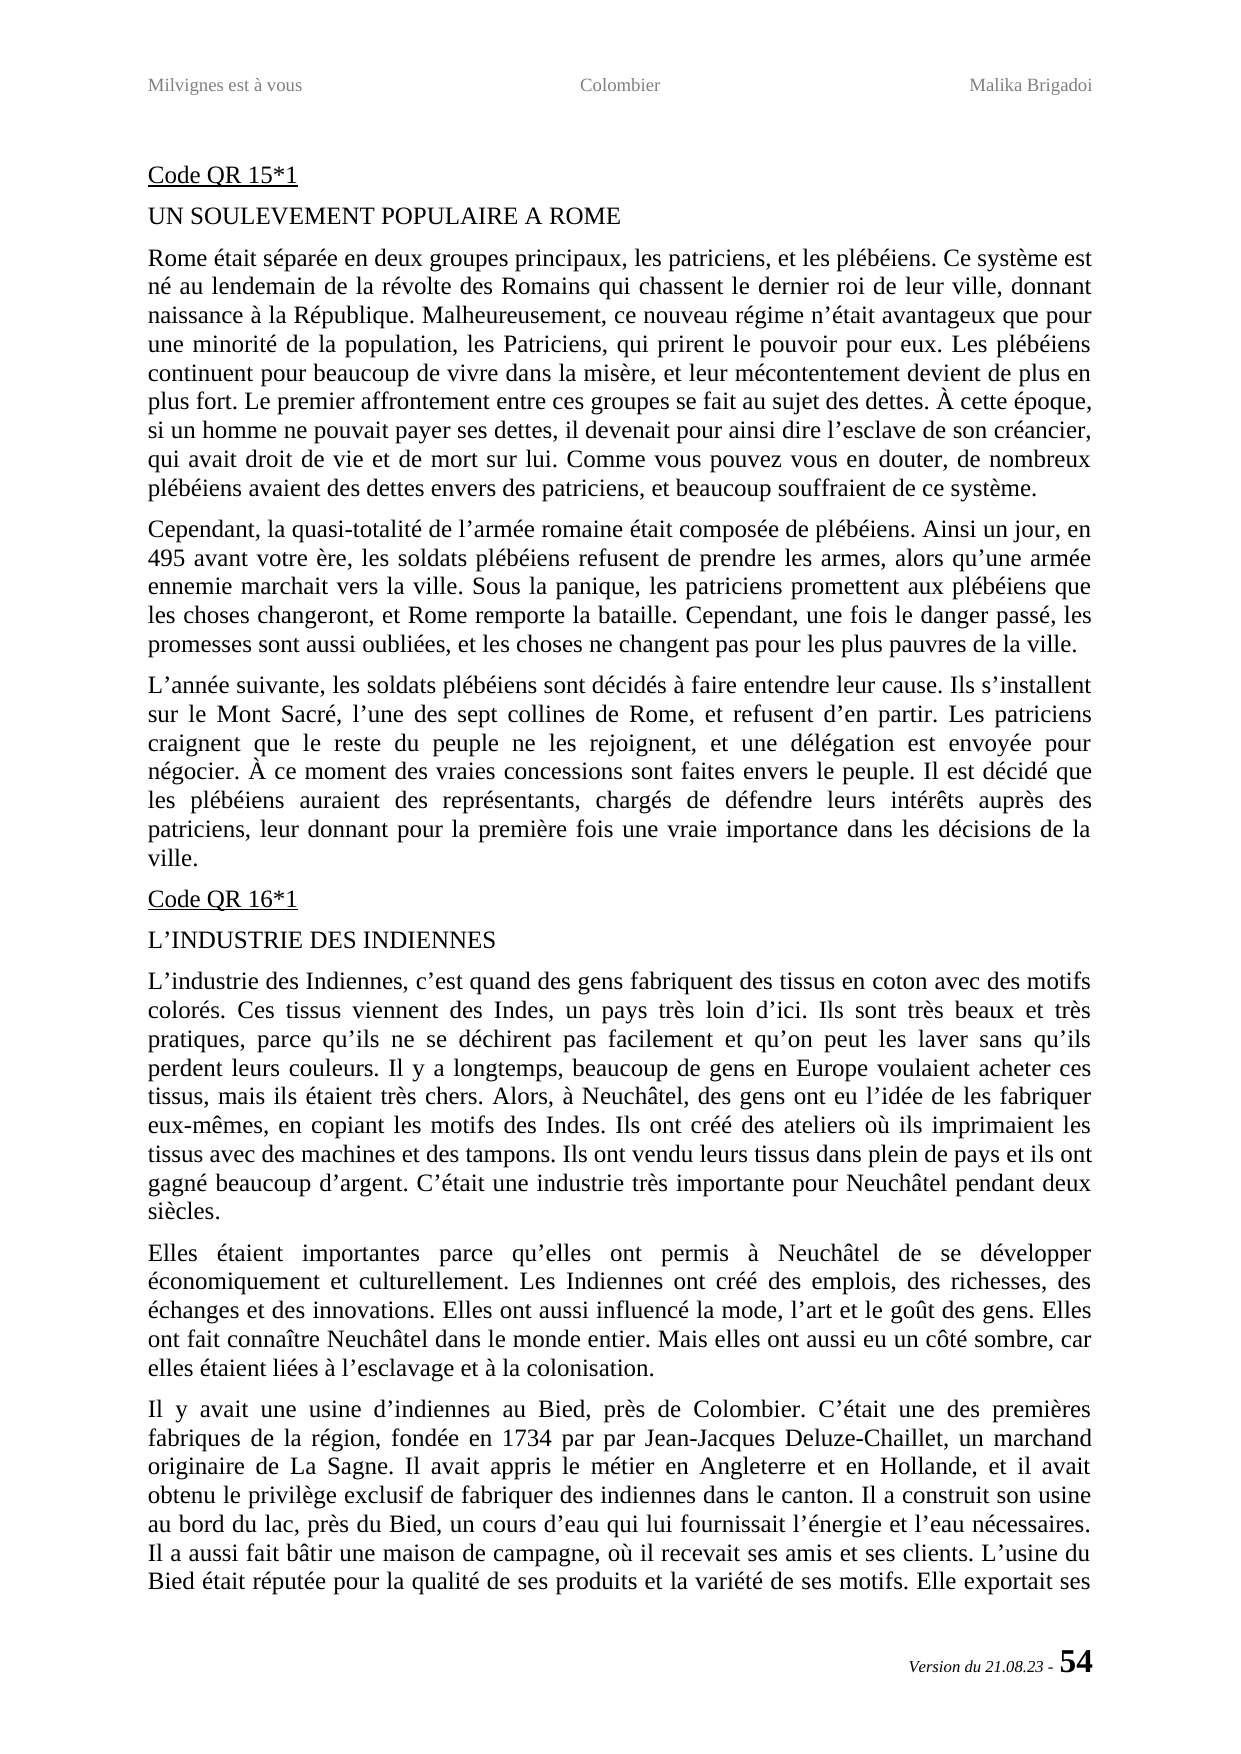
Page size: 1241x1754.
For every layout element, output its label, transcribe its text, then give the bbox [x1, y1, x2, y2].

text L’INDUSTRIE DES INDIENNES [148, 925, 1093, 954]
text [148, 1394, 1093, 1595]
text L’industrie des Indiennes, c’est quand des gens fabriquent des tissus en coton avec des motifs colorés. Ces tissus viennent des Indes, un pays très loin d’ici. Ils sont très beaux et très pratiques, parce qu’ils ne se déchirent pas facilement et qu’on peut les laver sans qu’ils perdent leurs couleurs. Il y a longtemps, beaucoup de gens en Europe voulaient acheter ces tissus, mais ils étaient très chers. Alors, à Neuchâtel, des gens ont eu l’idée de les fabriquer eux-mêmes, en copiant les motifs des Indes. Ils ont créé des ateliers où ils imprimaient les tissus avec des machines et des tampons. Ils ont vendu leurs tissus dans plein de pays et ils ont gagné beaucoup d’argent. C’était une industrie très importante pour Neuchâtel pendant deux siècles. [148, 966, 1093, 1225]
text Code QR 15*1 [148, 160, 1093, 189]
text L’année suivante, les soldats plébéiens sont décidés à faire entendre leur cause. Ils s’installent sur le Mont Sacré, l’une des sept collines de Rome, et refusent d’en partir. Les patriciens craignent que le reste du peuple ne les rejoignent, et une délégation est envoyée pour négocier. À ce moment des vraies concessions sont faites envers le peuple. Il est décidé que les plébéiens auraient des représentants, chargés de défendre leurs intérêts auprès des patriciens, leur donnant pour la première fois une vraie importance dans les décisions de la ville. [148, 670, 1093, 871]
text Code QR 16*1 [148, 884, 1093, 913]
text Elles étaient importantes parce qu’elles ont permis à Neuchâtel de se développer économiquement et culturellement. Les Indiennes ont créé des emplois, des richesses, des échanges et des innovations. Elles ont aussi influencé la mode, l’art et le goût des gens. Elles ont fait connaître Neuchâtel dans le monde entier. Mais elles ont aussi eu un côté sombre, car elles étaient liées à l’esclavage et à la colonisation. [148, 1238, 1093, 1381]
text Cependant, la quasi-totalité de l’armée romaine était composée de plébéiens. Ainsi un jour, en 495 avant votre ère, les soldats plébéiens refusent de prendre les armes, alors qu’une armée ennemie marchait vers la ville. Sous la panique, les patriciens promettent aux plébéiens que les choses changeront, et Rome remporte la bataille. Cependant, une fois le danger passé, les promesses sont aussi oubliées, et les choses ne changent pas pour les plus pauvres de la ville. [148, 514, 1093, 658]
text UN SOULEVEMENT POPULAIRE A ROME [148, 201, 1093, 230]
text Rome était séparée en deux groupes principaux, les patriciens, et les plébéiens. Ce système est né au lendemain de la révolte des Romains qui chassent le dernier roi de leur ville, donnant naissance à la République. Malheureusement, ce nouveau régime n’était avantageux que pour une minorité de la population, les Patriciens, qui prirent le pouvoir pour eux. Les plébéiens continuent pour beaucoup de vivre dans la misère, et leur mécontentement devient de plus en plus fort. Le premier affrontement entre ces groupes se fait au sujet des dettes. À cette époque, si un homme ne pouvait payer ses dettes, il devenait pour ainsi dire l’esclave de son créancier, qui avait droit de vie et de mort sur lui. Comme vous pouvez vous en douter, de nombreux plébéiens avaient des dettes envers des patriciens, et beaucoup souffraient de ce système. [148, 243, 1093, 501]
